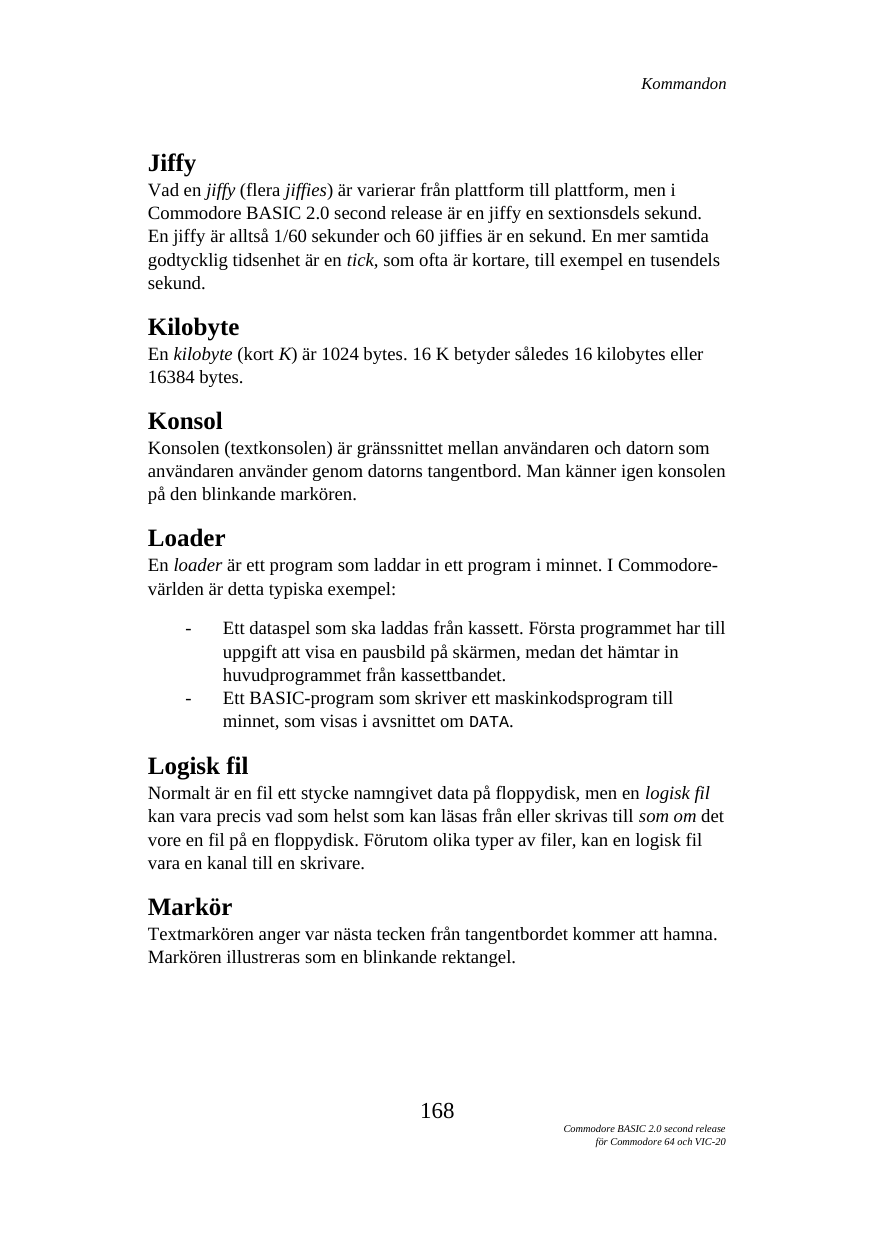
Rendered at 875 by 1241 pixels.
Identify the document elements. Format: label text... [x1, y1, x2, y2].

subtitle Markör [148, 892, 726, 921]
subtitle Konsol [148, 406, 726, 434]
list Ett BASIC-program som skriver ett maskinkodsprogram till minnet, som visas i avsnittet om DATA. [185, 687, 726, 733]
text Vad en jiffy (flera jiffies) är varierar från plattform till plattform, men i Commodore BASIC 2.0 second release är en jiffy en sextionsdels sekund. En jiffy är alltså 1/60 sekunder och 60 jiffies är en sekund. En mer samtida godtycklig tidsenhet är en tick, som ofta är kortare, till exempel en tusendels sekund. [148, 179, 726, 293]
subtitle Jiffy [148, 148, 726, 176]
list Ett dataspel som ska laddas från kassett. Första programmet har till uppgift att visa en pausbild på skärmen, medan det hämtar in huvudprogrammet från kassettbandet. [185, 617, 726, 685]
text Textmarkören anger var nästa tecken från tangentbordet kommer att hamna. Markören illustreras som en blinkande rektangel. [148, 923, 726, 968]
subtitle Logisk fil [148, 751, 726, 780]
text En loader är ett program som laddar in ett program i minnet. I Commodore-världen är detta typiska exempel: [148, 554, 726, 599]
text En kilobyte (kort K) är 1024 bytes. 16 K betyder således 16 kilobytes eller 16384 bytes. [148, 343, 726, 387]
subtitle Loader [148, 523, 726, 552]
subtitle Kilobyte [148, 312, 726, 340]
text Konsolen (textkonsolen) är gränssnittet mellan användaren och datorn som användaren använder genom datorns tangentbord. Man känner igen konsolen på den blinkande markören. [148, 437, 726, 505]
text Normalt är en fil ett stycke namngivet data på floppydisk, men en logisk fil kan vara precis vad som helst som kan läsas från eller skrivas till som om det vore en fil på en floppydisk. Förutom olika typer av filer, kan en logisk fil vara en kanal till en skrivare. [148, 782, 726, 873]
